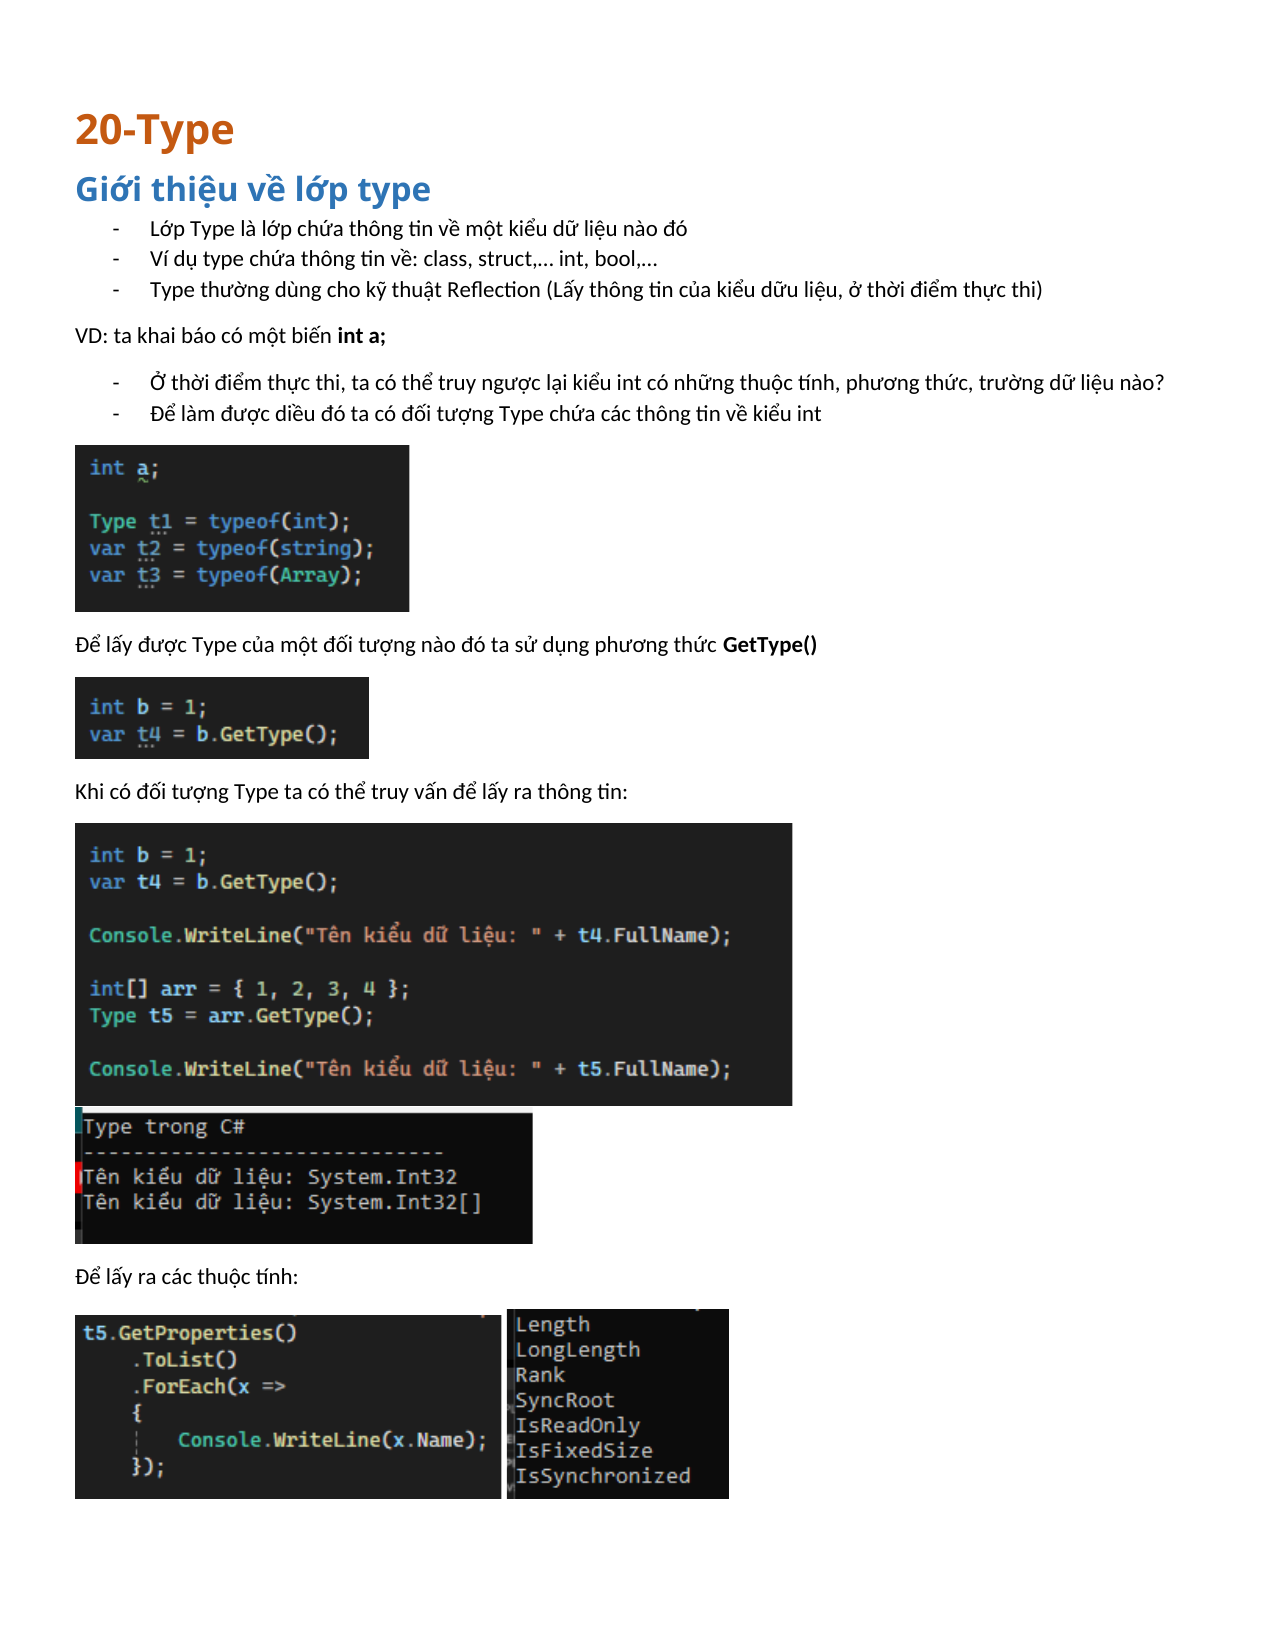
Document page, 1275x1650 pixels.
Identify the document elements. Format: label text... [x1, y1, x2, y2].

picture [75, 1107, 533, 1244]
list Ví dụ type chứa thông tin về: class, struct,… int, bool,… [112, 244, 1200, 273]
picture [75, 445, 410, 612]
subtitle 20-Type [75, 100, 1200, 157]
list Lớp Type là lớp chứa thông tin về một kiểu dữ liệu nào đó [112, 214, 1200, 242]
text Để lấy được Type của một đối tượng nào đó ta sử dụng phương thức GetType() [75, 630, 1200, 658]
list Ở thời điểm thực thi, ta có thể truy ngược lại kiểu int có những thuộc tính, phương thức, trường dữ liệu nào? [112, 368, 1200, 397]
list Để làm được diều đó ta có đối tượng Type chứa các thông tin về kiểu int [112, 399, 1200, 427]
subtitle Giới thiệu về lớp type [75, 165, 1200, 211]
picture [75, 677, 369, 759]
picture [75, 1315, 502, 1499]
list Type thường dùng cho kỹ thuật Reflection (Lấy thông tin của kiểu dữu liệu, ở thời điểm thực thi) [112, 275, 1200, 303]
picture [506, 1309, 729, 1499]
picture [75, 823, 793, 1106]
text Để lấy ra các thuộc tính: [75, 1262, 1200, 1290]
text VD: ta khai báo có một biến int a; [75, 322, 1200, 350]
text Khi có đối tượng Type ta có thể truy vấn để lấy ra thông tin: [75, 777, 1200, 805]
